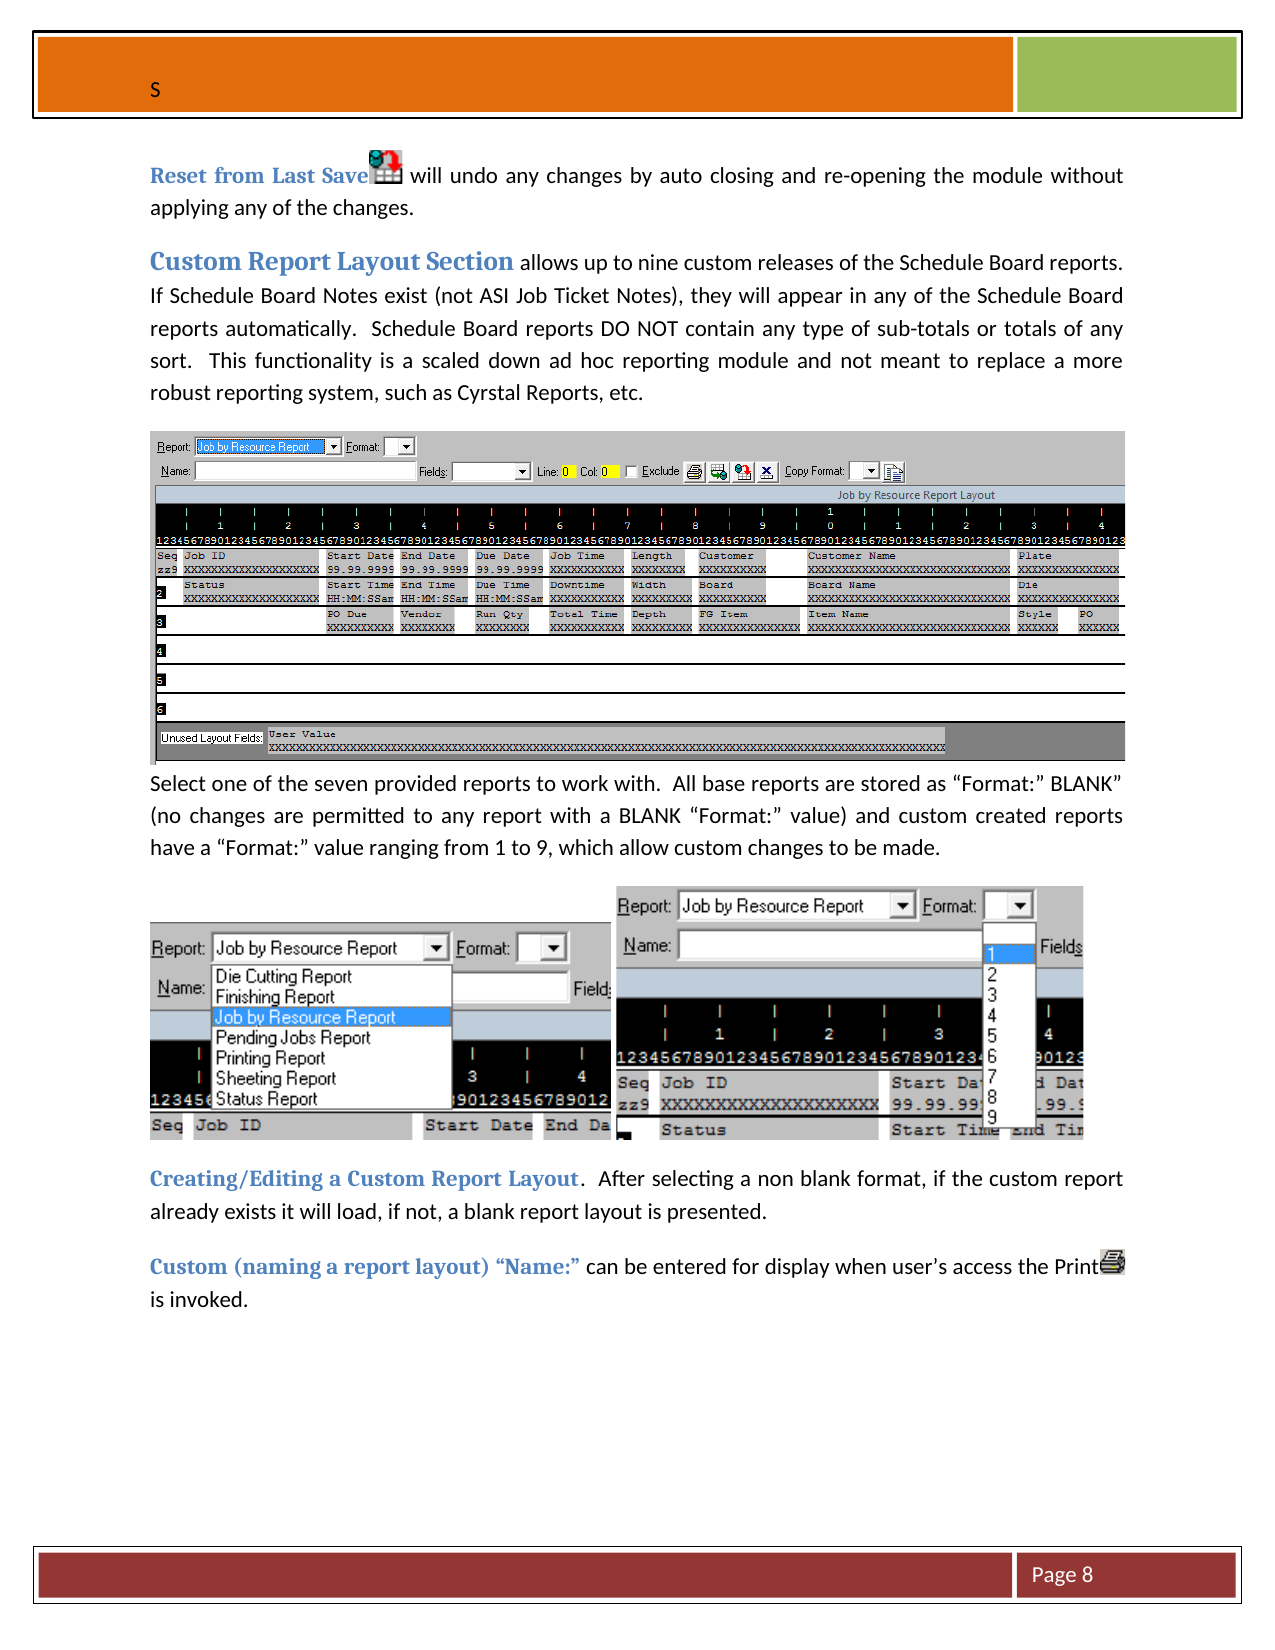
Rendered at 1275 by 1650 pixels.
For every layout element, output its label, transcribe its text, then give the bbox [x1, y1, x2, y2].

text Reset from Last Save will undo any changes by auto closing and re-opening the module without applying any of the changes. [150, 150, 1125, 221]
picture [616, 886, 1084, 1140]
text Custom (naming a report layout) “Name:” can be entered for display when user’s access the Print is invoked. [150, 1250, 1125, 1313]
text Custom Report Layout Section allows up to nine custom releases of the Schedule Board reports. If Schedule Board Notes exist (not ASI Job Ticket Notes), they will appear in any of the Schedule Board reports automatically. Schedule Board reports DO NOT contain any type of sub-totals or totals of any sort. This functionality is a scaled down ad hoc reporting module and not meant to replace a more robust reporting system, such as Cyrstal Reports, etc. [150, 246, 1125, 406]
picture [150, 431, 1125, 765]
text Creating/Editing a Custom Report Layout. After selecting a non blank format, if the custom report already exists it will load, if not, a blank report layout is presented. [150, 1164, 1125, 1225]
picture [369, 150, 403, 184]
text Select one of the seven provided reports to work with. All base reports are stored as “Format:” BLANK” (no changes are permitted to any report with a BLANK “Format:” value) and custom created reports have a “Format:” value ranging from 1 to 9, which allow custom changes to be made. [150, 765, 1125, 861]
picture [150, 922, 611, 1140]
picture [1100, 1249, 1125, 1275]
